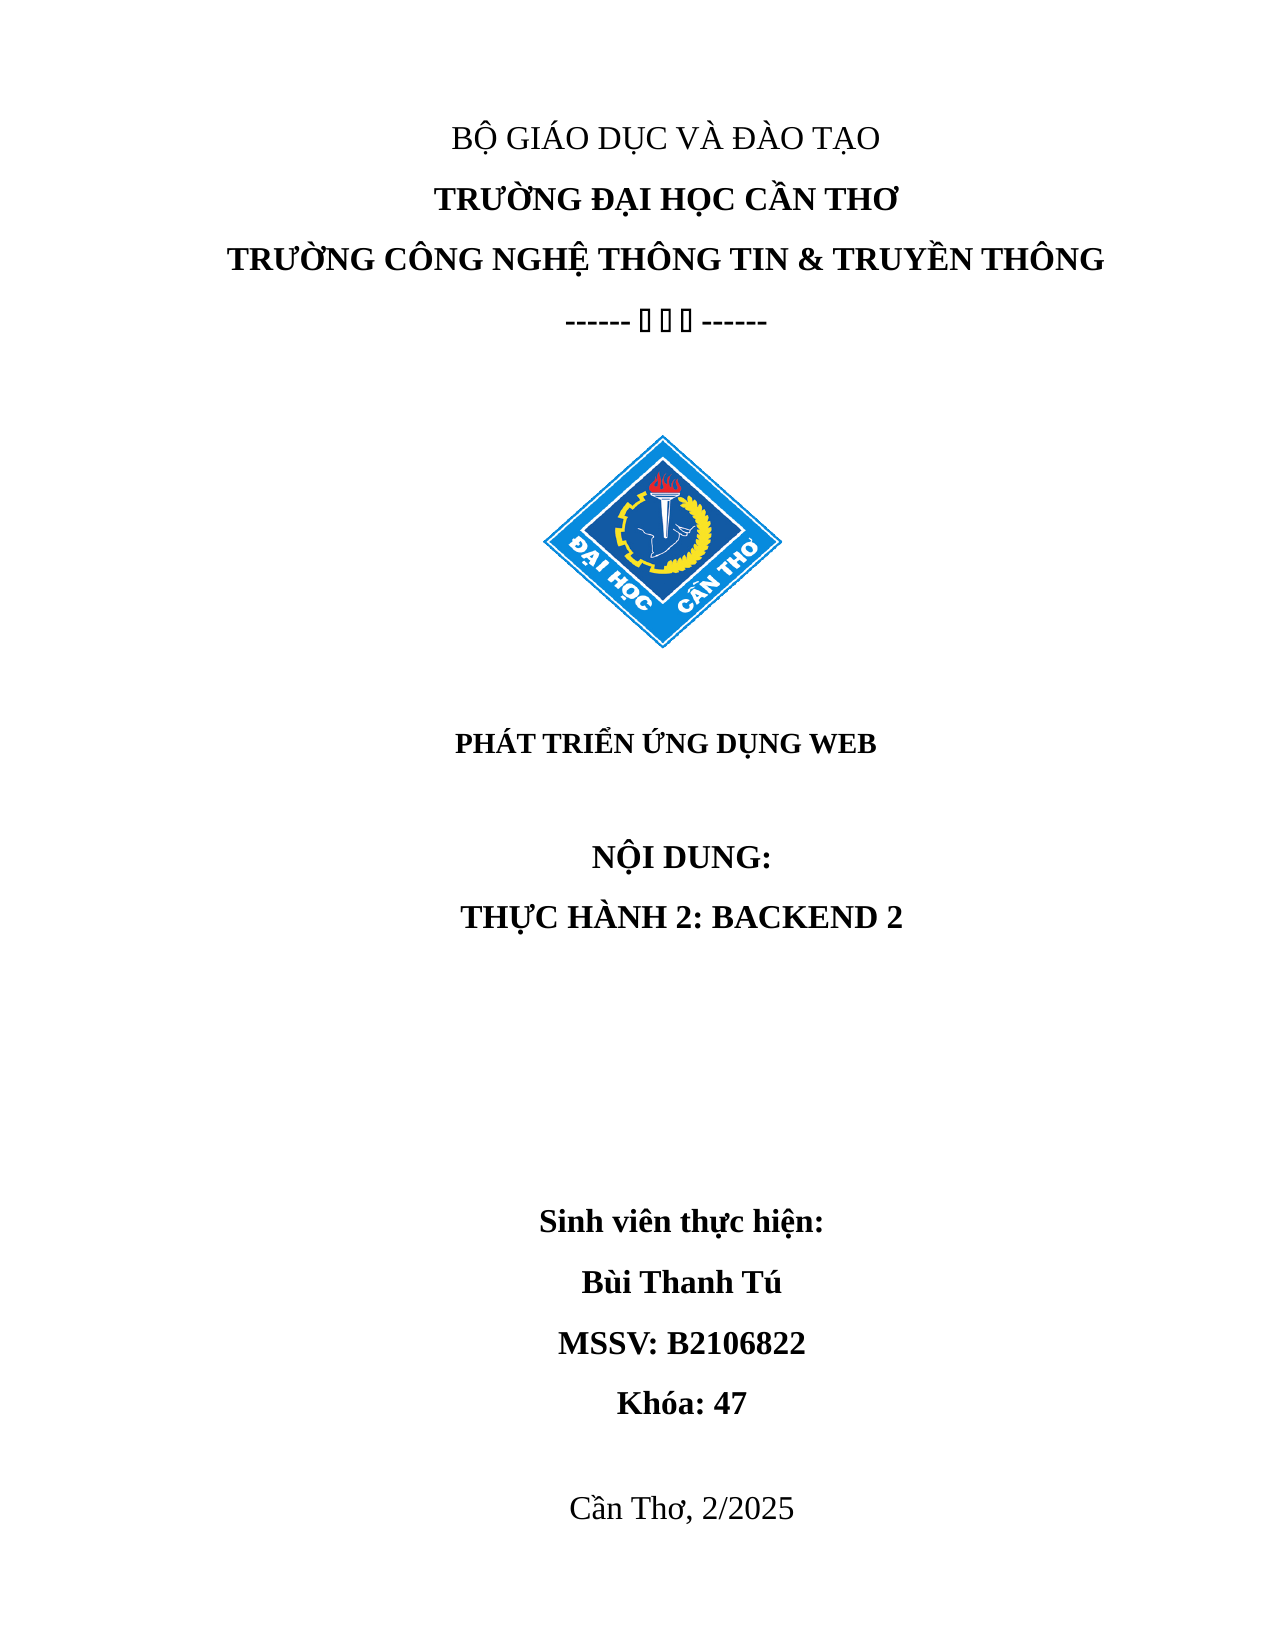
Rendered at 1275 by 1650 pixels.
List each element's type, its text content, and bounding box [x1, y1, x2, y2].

text PHÁT TRIỂN ỨNG DỤNG WEB [207, 727, 1125, 760]
text MSSV: B2106822 [207, 1323, 1157, 1361]
text Bùi Thanh Tú [207, 1262, 1157, 1301]
text Khóa: 47 [207, 1384, 1157, 1422]
text TRƯỜNG CÔNG NGHỆ THÔNG TIN & TRUYỀN THÔNG [207, 239, 1125, 278]
text ------ ------ [207, 300, 1125, 339]
picture [542, 434, 783, 649]
text THỰC HÀNH 2: BACKEND 2 [207, 898, 1157, 936]
text Cần Thơ, 2/2025 [207, 1488, 1157, 1527]
text Sinh viên thực hiện: [207, 1201, 1157, 1240]
text BỘ GIÁO DỤC VÀ ĐÀO TẠO [207, 118, 1125, 156]
text TRƯỜNG ĐẠI HỌC CẦN THƠ [207, 179, 1125, 217]
text NỘI DUNG: [207, 837, 1157, 875]
